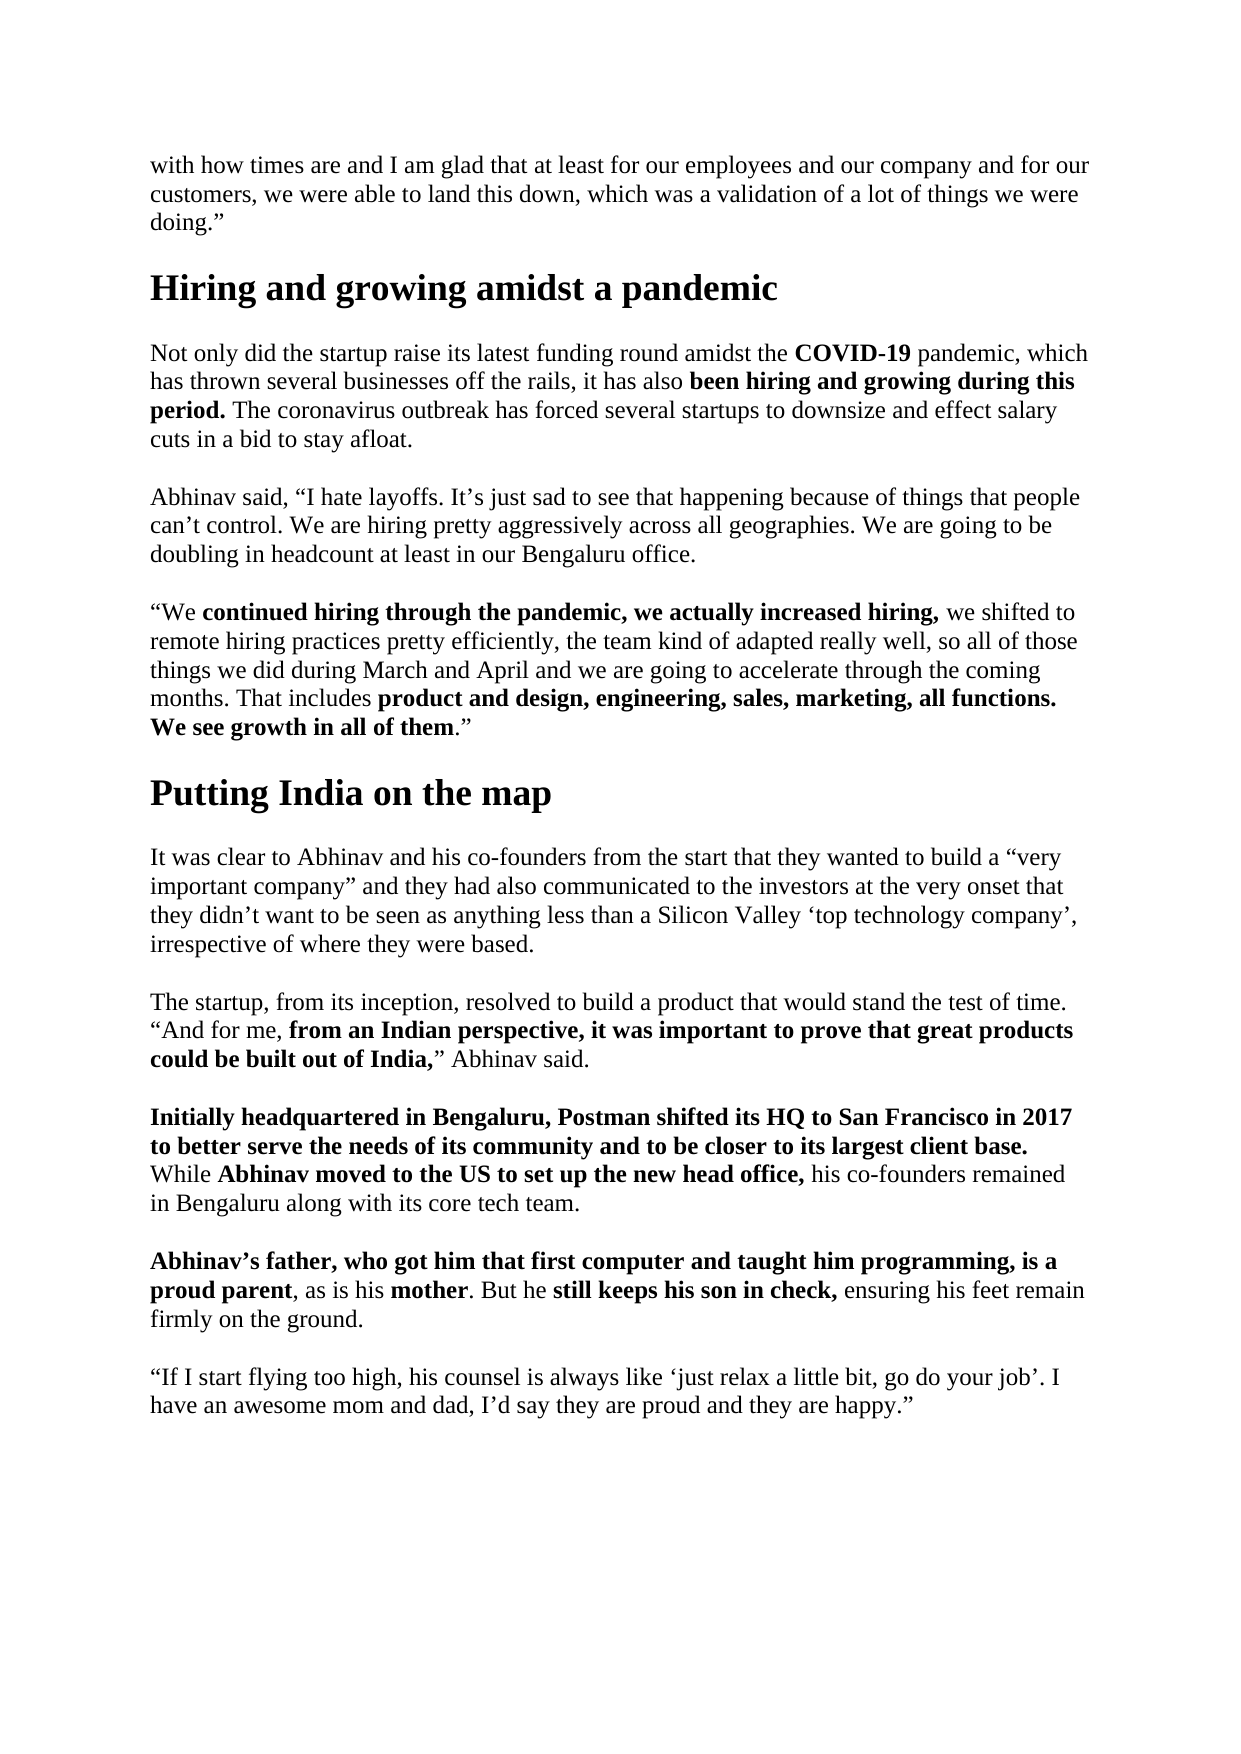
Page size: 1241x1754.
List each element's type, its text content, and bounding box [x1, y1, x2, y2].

text Not only did the startup raise its latest funding round amidst the COVID-19 pandemic, which has thrown several businesses off the rails, it has also been hiring and growing during this period. The coronavirus outbreak has forced several startups to downsize and effect salary cuts in a bid to stay afloat. [150, 338, 1090, 453]
text Initially headquartered in Bengaluru, Postman shifted its HQ to San Francisco in 2017 to better serve the needs of its community and to be closer to its largest client base. While Abhinav moved to the US to set up the new head office, his co-founders remained in Bengaluru along with its core tech team. [150, 1102, 1090, 1217]
text Abhinav said, “I hate layoffs. It’s just sad to see that happening because of things that people can’t control. We are hiring pretty aggressively across all geographies. We are going to be doubling in headcount at least in our Bengaluru office. [150, 482, 1090, 568]
text It was clear to Abhinav and his co-founders from the start that they wanted to build a “very important company” and they had also communicated to the investors at the very onset that they didn’t want to be seen as anything less than a Silicon Valley ‘top technology company’, irrespective of where they were based. [150, 842, 1090, 957]
text Hiring and growing amidst a pandemic [150, 265, 1090, 308]
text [150, 150, 1090, 236]
text “We continued hiring through the pandemic, we actually increased hiring, we shifted to remote hiring practices pretty efficiently, the team kind of adapted really well, so all of those things we did during March and April and we are going to accelerate through the coming months. That includes product and design, engineering, sales, marketing, all functions. We see growth in all of them.” [150, 597, 1090, 741]
text Abhinav’s father, who got him that first computer and taught him programming, is a proud parent, as is his mother. But he still keeps his son in check, ensuring his feet remain firmly on the ground. [150, 1246, 1090, 1332]
text “If I start flying too high, his counsel is always like ‘just relax a little bit, go do your job’. I have an awesome mom and dad, I’d say they are proud and they are happy.” [150, 1362, 1090, 1419]
text Putting India on the map [150, 770, 1090, 813]
text The startup, from its inception, resolved to build a product that would stand the test of time. “And for me, from an Indian perspective, it was important to prove that great products could be built out of India,” Abhinav said. [150, 987, 1090, 1073]
